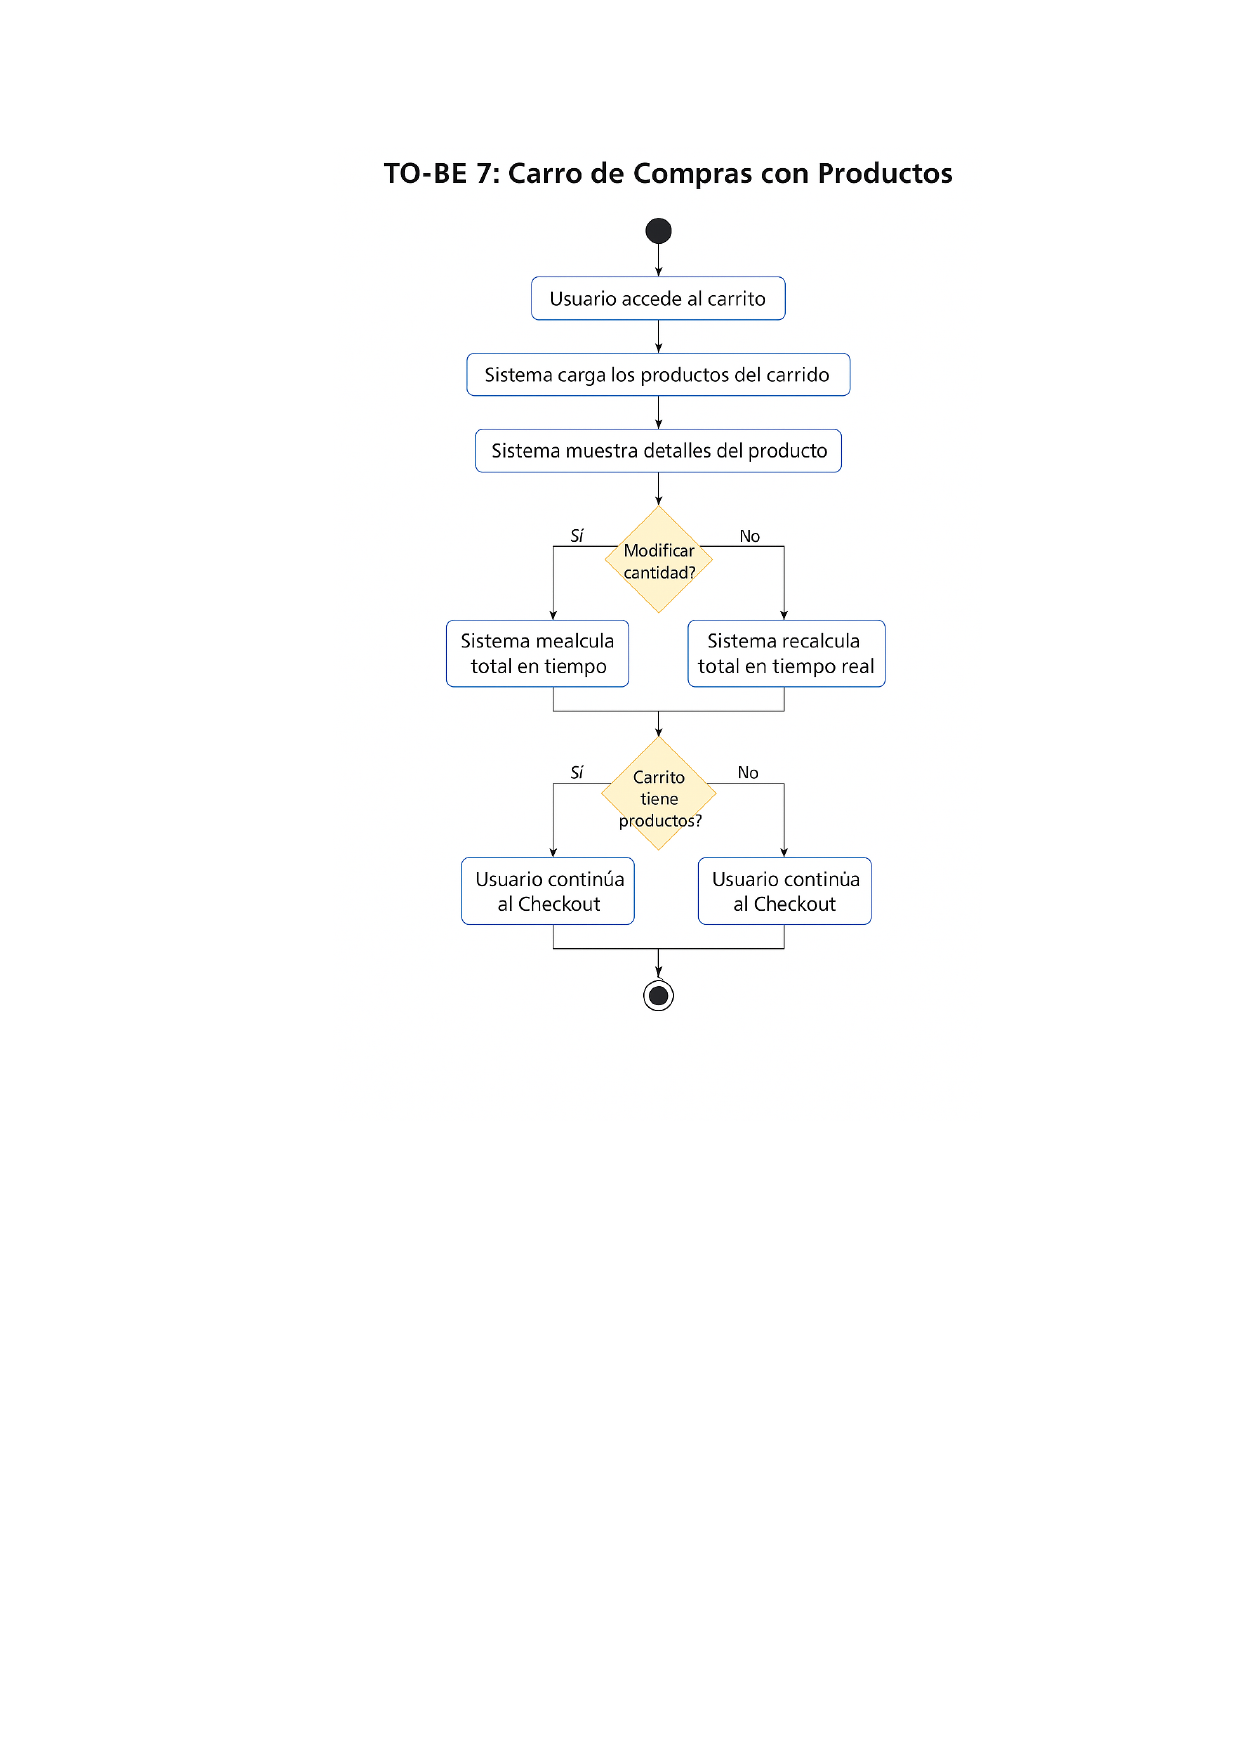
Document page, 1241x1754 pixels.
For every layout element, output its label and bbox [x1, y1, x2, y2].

picture [333, 147, 983, 1121]
